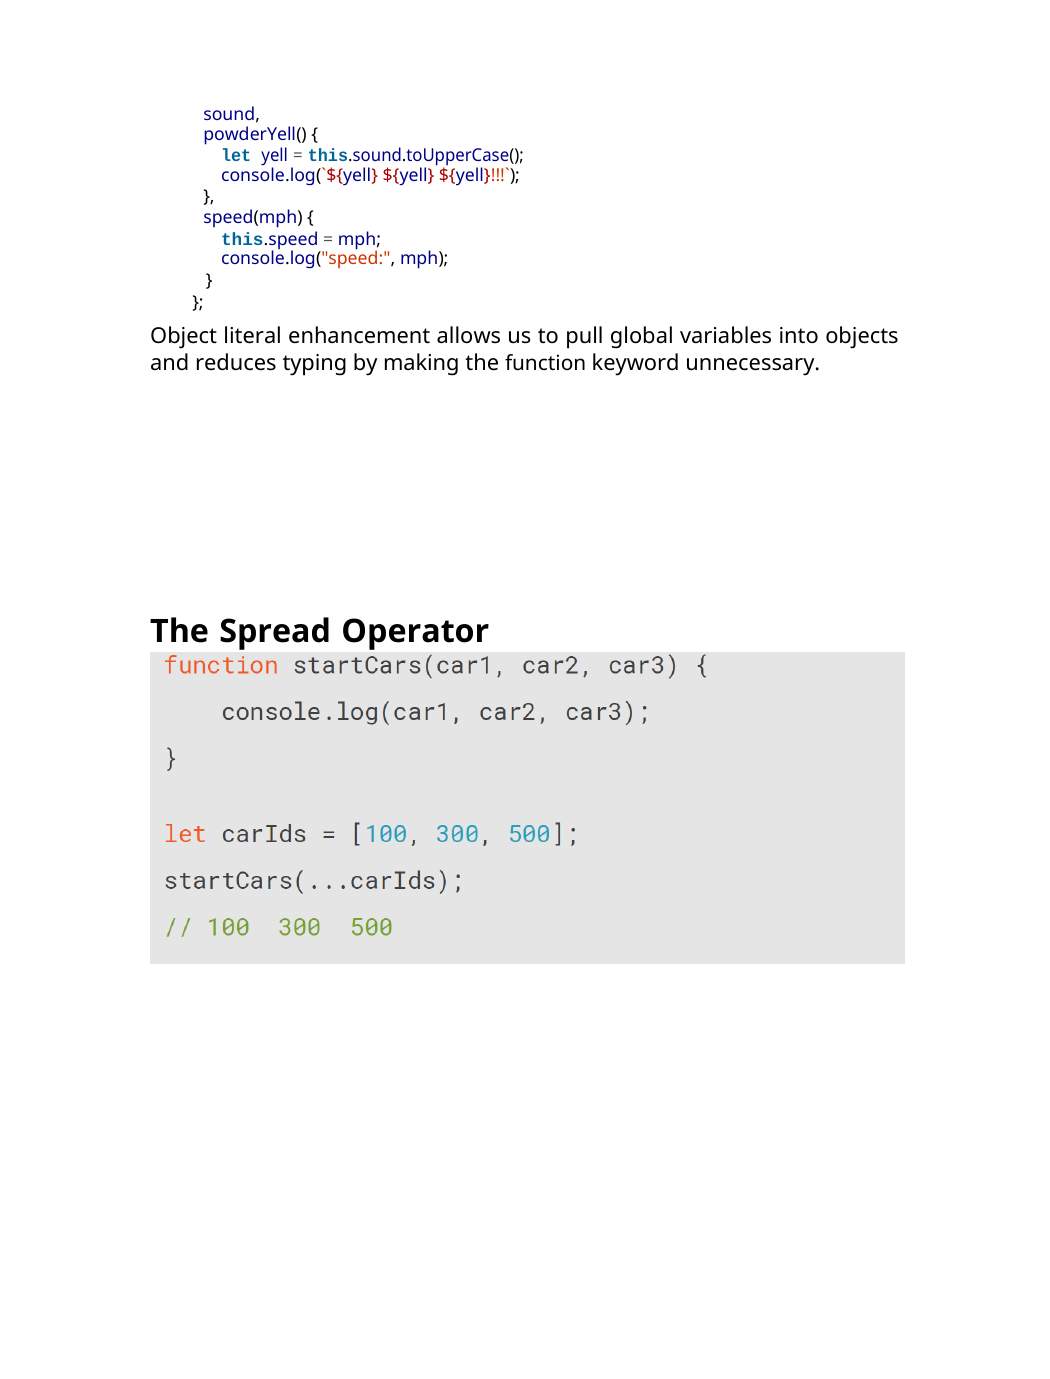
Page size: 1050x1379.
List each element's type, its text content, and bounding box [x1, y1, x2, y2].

text speed(mph) { [203, 207, 987, 228]
text }; [44, 291, 203, 313]
picture [150, 652, 906, 964]
text Object literal enhancement allows us to pull global variables into objects and reduces typing by making the function keyword unnecessary. [150, 322, 900, 377]
text }, [203, 187, 987, 207]
text sound, powderYell() { [203, 104, 328, 145]
subtitle The Spread Operator [150, 608, 987, 652]
text } [44, 270, 212, 291]
text let yell = this.sound.toUpperCase(); console.log(`${yell} ${yell} ${yell}!!!`); [221, 145, 593, 187]
text this.speed = mph; console.log("speed:", mph); [221, 229, 461, 270]
